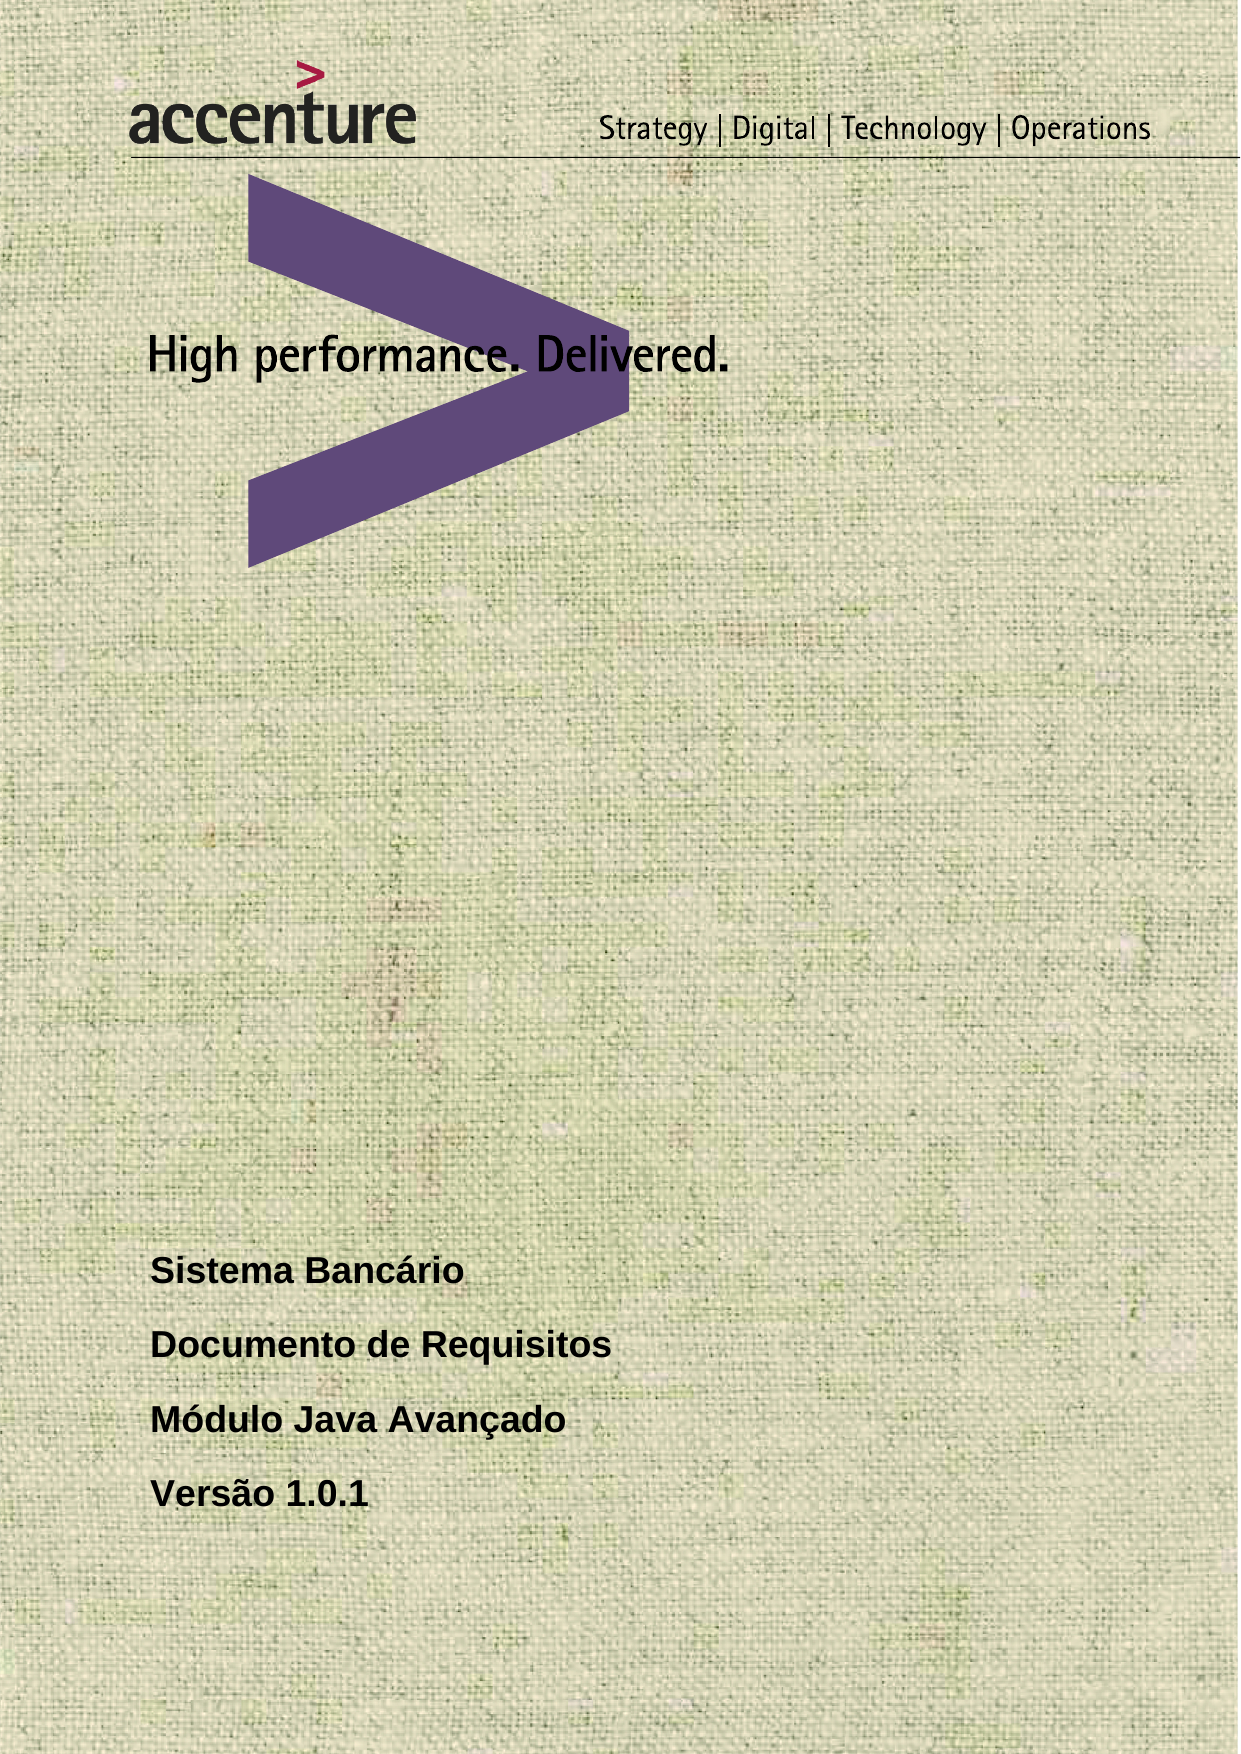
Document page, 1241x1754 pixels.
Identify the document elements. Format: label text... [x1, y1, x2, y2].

picture [0, 0, 1238, 1754]
text Sistema Bancário [150, 1248, 1090, 1291]
text Módulo Java Avançado [150, 1397, 1090, 1440]
text Documento de Requisitos [150, 1322, 1090, 1366]
text Versão 1.0.1 [150, 1472, 1090, 1515]
